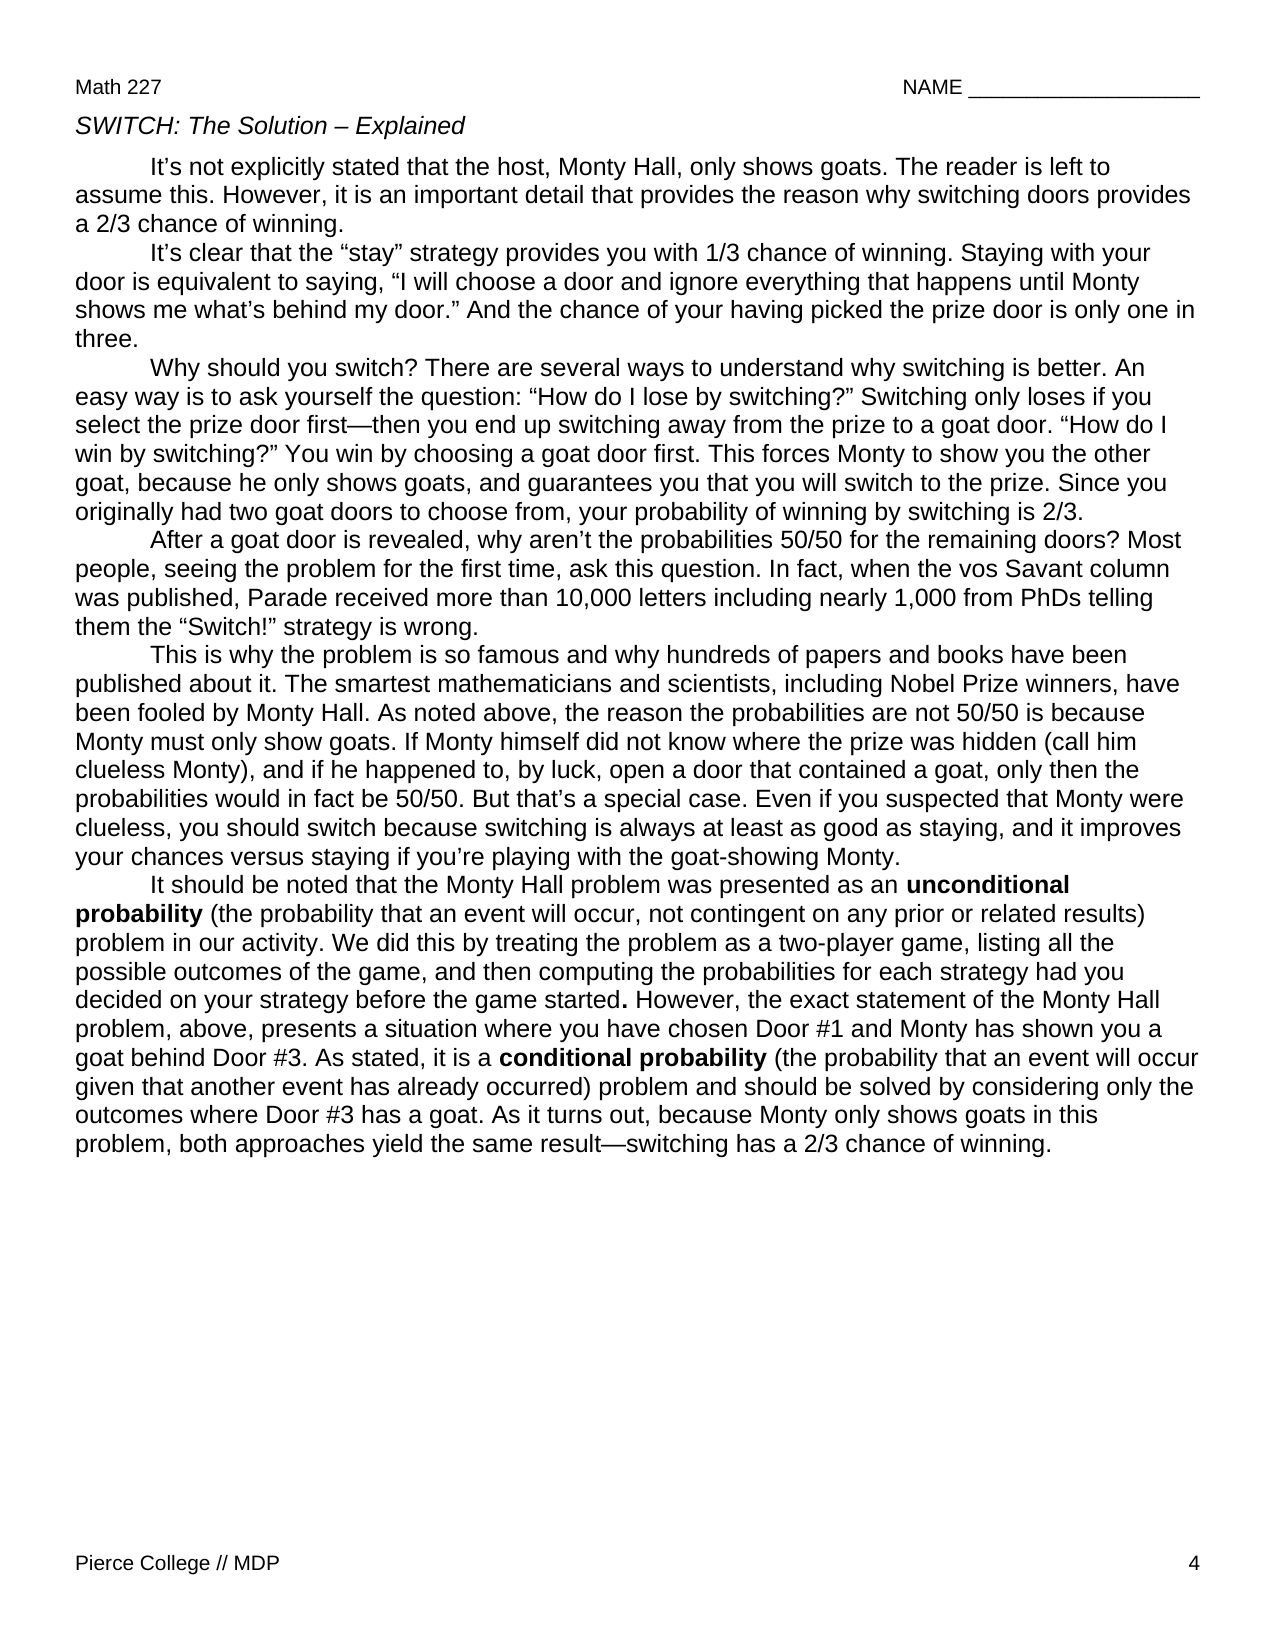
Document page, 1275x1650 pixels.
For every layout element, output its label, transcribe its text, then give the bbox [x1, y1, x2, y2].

text This is why the problem is so famous and why hundreds of papers and books have been published about it. The smartest mathematicians and scientists, including Nobel Prize winners, have been fooled by Monty Hall. As noted above, the reason the probabilities are not 50/50 is because Monty must only show goats. If Monty himself did not know where the prize was hidden (call him clueless Monty), and if he happened to, by luck, open a door that contained a goat, only then the probabilities would in fact be 50/50. But that’s a special case. Even if you suspected that Monty were clueless, you should switch because switching is always at least as good as staying, and it improves your chances versus staying if you’re playing with the goat-showing Monty. [75, 640, 1200, 870]
text It’s not explicitly stated that the host, Monty Hall, only shows goats. The reader is left to assume this. However, it is an important detail that provides the reason why switching doors provides a 2/3 chance of winning. [75, 152, 1200, 238]
text It should be noted that the Monty Hall problem was presented as an unconditional probability (the probability that an event will occur, not contingent on any prior or related results) problem in our activity. We did this by treating the problem as a two-player game, listing all the possible outcomes of the game, and then computing the probabilities for each strategy had you decided on your strategy before the game started. However, the exact statement of the Monty Hall problem, above, presents a situation where you have chosen Door #1 and Monty has shown you a goat behind Door #3. As stated, it is a conditional probability (the probability that an event will occur given that another event has already occurred) problem and should be solved by considering only the outcomes where Door #3 has a goat. As it turns out, because Monty only shows goats in this problem, both approaches yield the same result—switching has a 2/3 chance of winning. [75, 870, 1200, 1158]
text After a goat door is revealed, why aren’t the probabilities 50/50 for the remaining doors? Most people, seeing the problem for the first time, ask this question. In fact, when the vos Savant column was published, Parade received more than 10,000 letters including nearly 1,000 from PhDs telling them the “Switch!” strategy is wrong. [75, 525, 1200, 640]
text SWITCH: The Solution – Explained [75, 111, 1200, 140]
text Why should you switch? There are several ways to understand why switching is better. An easy way is to ask yourself the question: “How do I lose by switching?” Switching only loses if you select the prize door first—then you end up switching away from the prize to a goat door. “How do I win by switching?” You win by choosing a goat door first. This forces Monty to show you the other goat, because he only shows goats, and guarantees you that you will switch to the prize. Since you originally had two goat doors to choose from, your probability of winning by switching is 2/3. [75, 353, 1200, 525]
text It’s clear that the “stay” strategy provides you with 1/3 chance of winning. Staying with your door is equivalent to saying, “I will choose a door and ignore everything that happens until Monty shows me what’s behind my door.” And the chance of your having picked the prize door is only one in three. [75, 238, 1200, 353]
